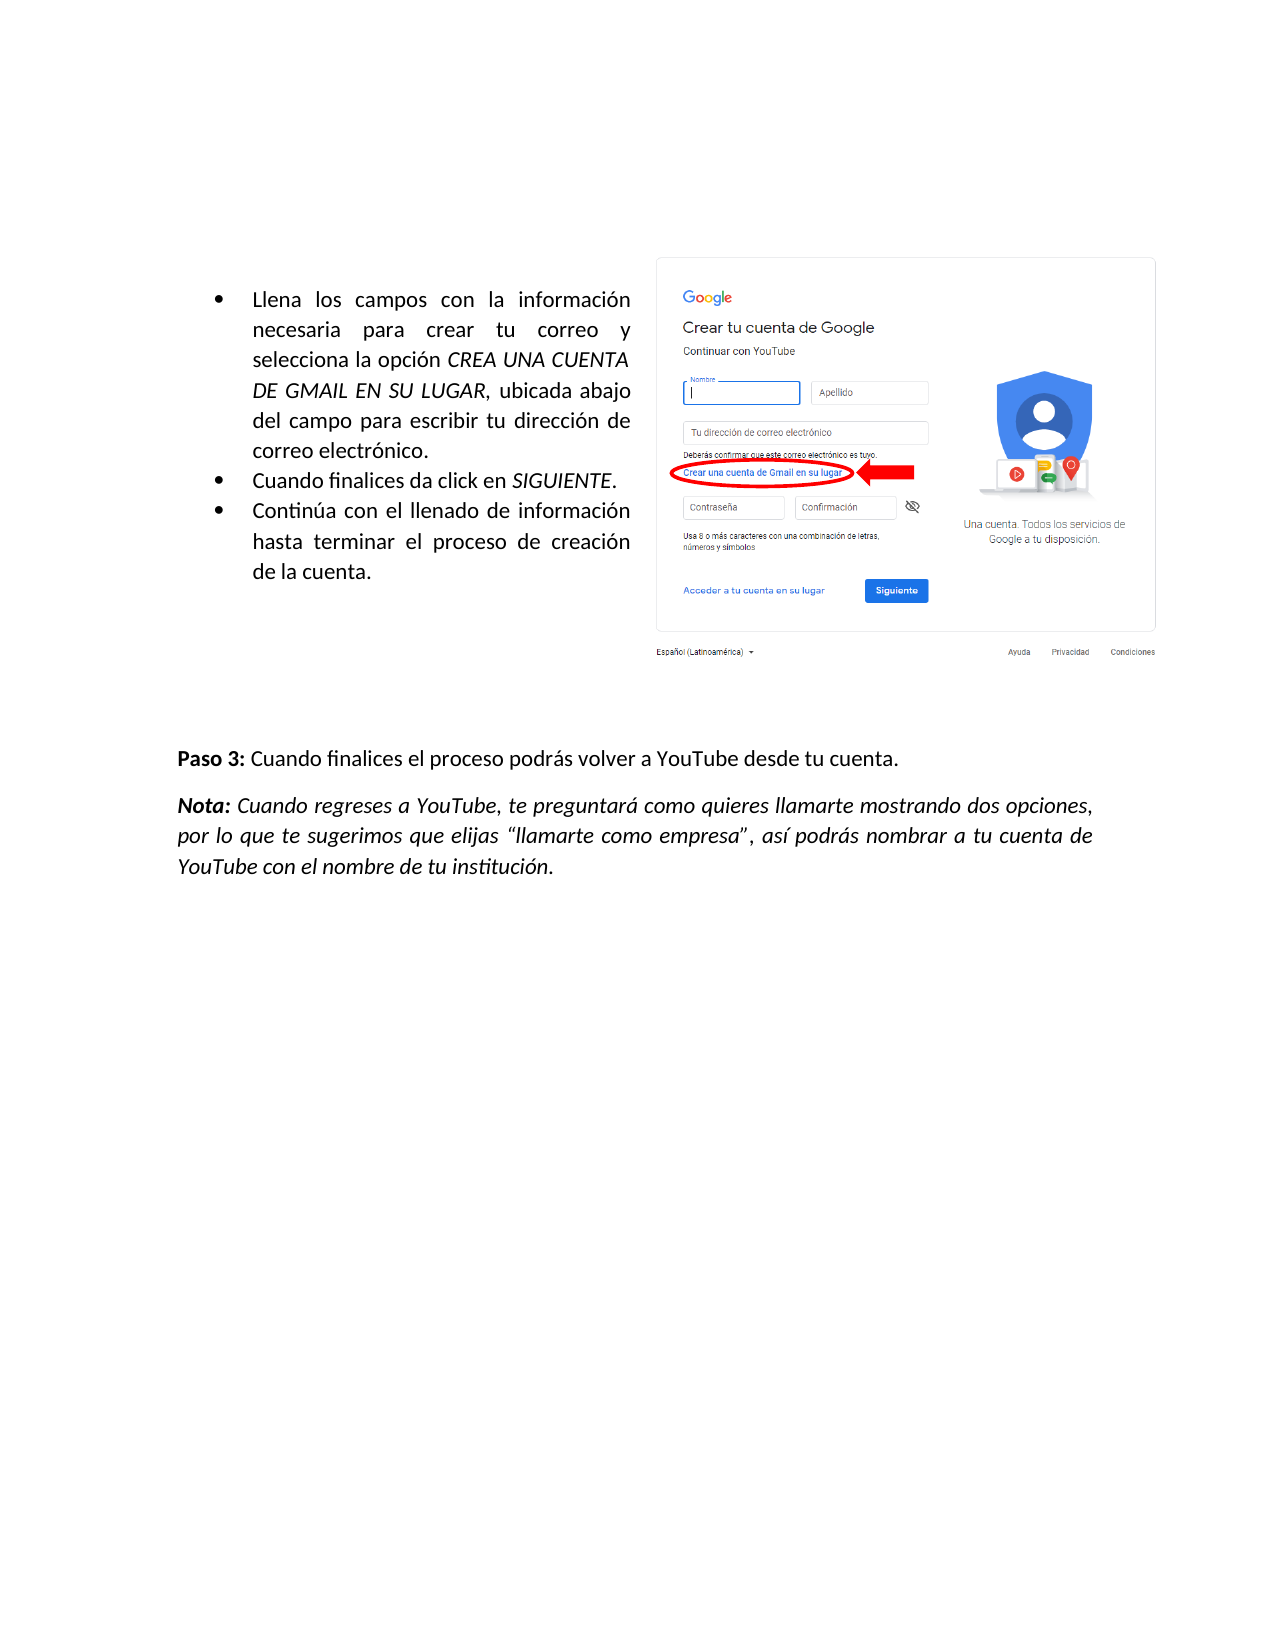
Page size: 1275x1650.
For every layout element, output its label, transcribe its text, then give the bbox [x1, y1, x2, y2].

text Nota: Cuando regreses a YouTube, te preguntará como quieres llamarte mostrando dos opciones, por lo que te sugerimos que elijas “llamarte como empresa”, así podrás nombrar a tu cuenta de YouTube con el nombre de tu institución. [177, 791, 1098, 880]
text Paso 3: Cuando finalices el proceso podrás volver a YouTube desde tu cuenta. [177, 744, 1098, 772]
picture [650, 253, 1165, 662]
list Cuando finalices da click en SIGUIENTE. [215, 466, 650, 494]
list Continúa con el llenado de información hasta terminar el proceso de creación de la cuenta. [215, 497, 650, 585]
list Llena los campos con la información necesaria para crear tu correo y selecciona la opción CREA UNA CUENTA DE GMAIL EN SU LUGAR, ubicada abajo del campo para escribir tu dirección de correo electrónico. [215, 285, 650, 464]
